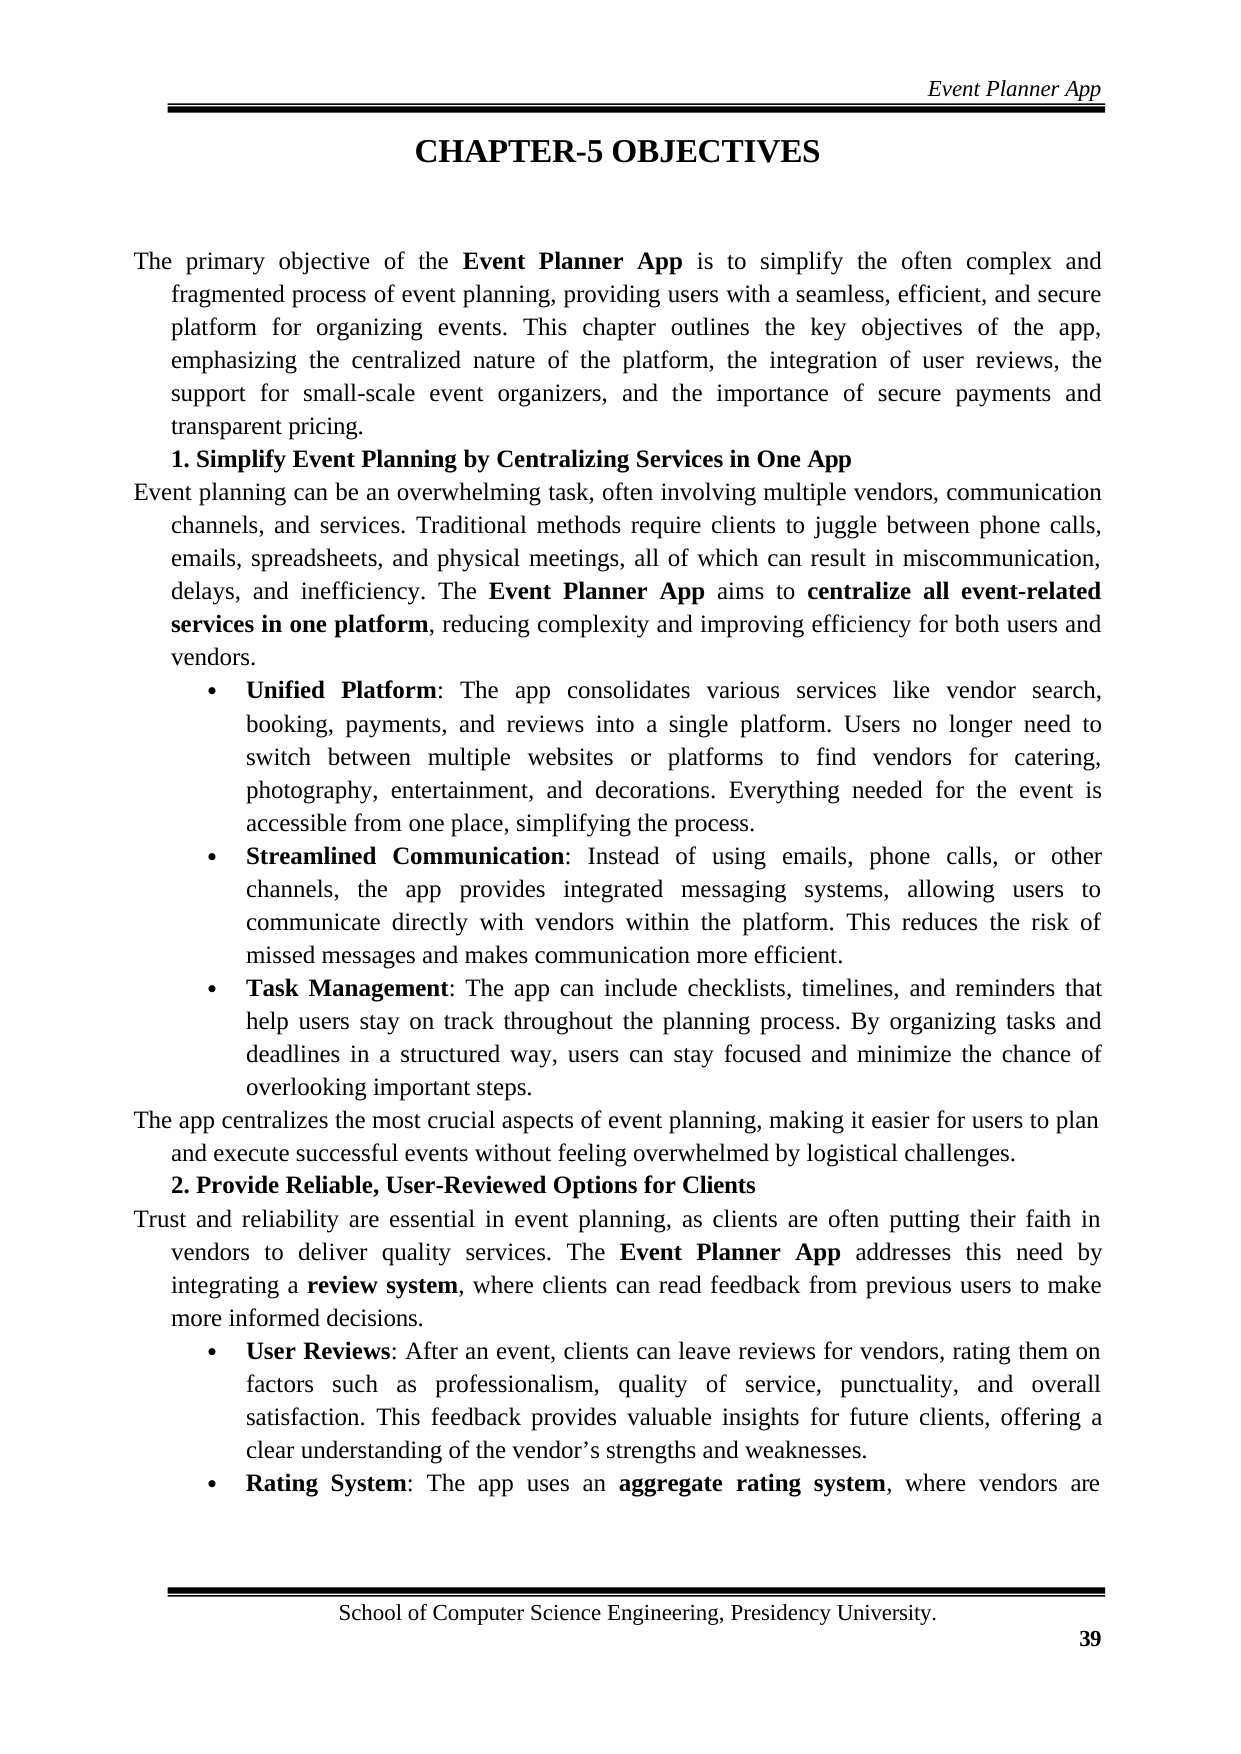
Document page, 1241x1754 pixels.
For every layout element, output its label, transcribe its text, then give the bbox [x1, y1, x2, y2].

list Streamlined Communication: Instead of using emails, phone calls, or other channels, the app provides integrated messaging systems, allowing users to communicate directly with vendors within the platform. This reduces the risk of missed messages and makes communication more efficient. [208, 841, 1102, 968]
subtitle Simplify Event Planning by Centralizing Services in One App [171, 444, 1137, 473]
subtitle Provide Reliable, User-Reviewed Options for Clients [171, 1171, 1137, 1199]
list User Reviews: After an event, clients can leave reviews for vendors, rating them on factors such as professionalism, quality of service, punctuality, and overall satisfaction. This feedback provides valuable insights for future clients, offering a clear understanding of the vendor’s strengths and weaknesses. [208, 1336, 1102, 1464]
text The app centralizes the most crucial aspects of event planning, making it easier for users to plan and execute successful events without feeling overwhelmed by logistical challenges. [133, 1105, 1101, 1167]
text The primary objective of the Event Planner App is to simplify the often complex and fragmented process of event planning, providing users with a seamless, efficient, and secure platform for organizing events. This chapter outlines the key objectives of the app, emphasizing the centralized nature of the platform, the integration of user reviews, the support for small-scale event organizers, and the importance of secure payments and transparent pricing. [133, 246, 1102, 440]
list Unified Platform: The app consolidates various services like vendor search, booking, payments, and reviews into a single platform. Users no longer need to switch between multiple websites or platforms to find vendors for catering, photography, entertainment, and decorations. Everything needed for the event is accessible from one place, simplifying the process. [208, 676, 1102, 836]
list Rating System: The app uses an aggregate rating system, where vendors are [208, 1468, 1137, 1497]
text Event planning can be an overwhelming task, often involving multiple vendors, communication channels, and services. Traditional methods require clients to juggle between phone calls, emails, spreadsheets, and physical meetings, all of which can result in miscommunication, delays, and inefficiency. The Event Planner App aims to centralize all event-related services in one platform, reducing complexity and improving efficiency for both users and vendors. [133, 477, 1102, 671]
list Task Management: The app can include checklists, timelines, and reminders that help users stay on track throughout the planning process. By organizing tasks and deadlines in a structured way, users can stay focused and minimize the chance of overlooking important steps. [208, 973, 1102, 1101]
text CHAPTER-5 OBJECTIVES [402, 131, 833, 169]
text Trust and reliability are essential in event planning, as clients are often putting their faith in vendors to deliver quality services. The Event Planner App addresses this need by integrating a review system, where clients can read feedback from previous users to make more informed decisions. [133, 1204, 1102, 1332]
